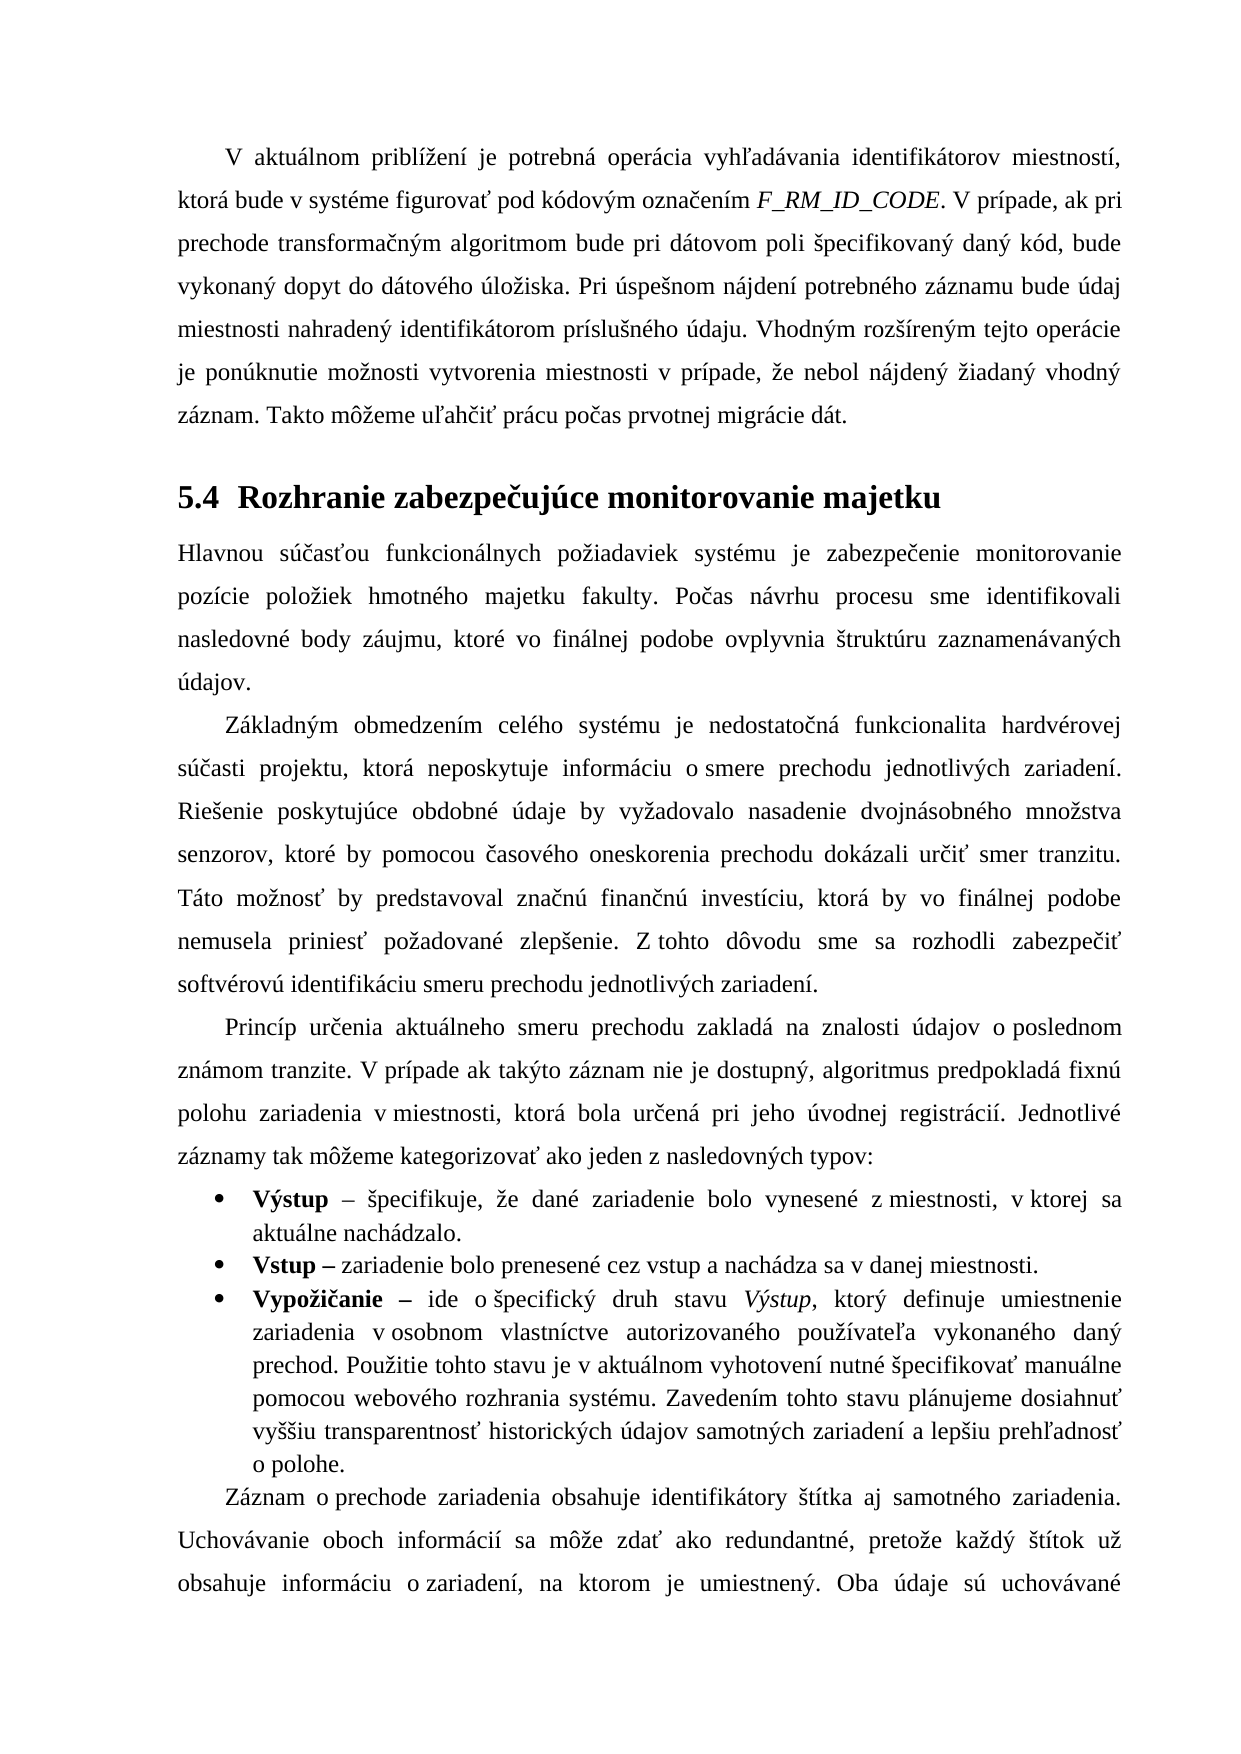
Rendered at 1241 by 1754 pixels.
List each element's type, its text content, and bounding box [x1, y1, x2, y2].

list Výstup – špecifikuje, že dané zariadenie bolo vynesené z miestnosti, v ktorej sa aktuálne nachádzalo. [215, 1184, 1122, 1246]
text Princíp určenia aktuálneho smeru prechodu zakladá na znalosti údajov o poslednom známom tranzite. V prípade ak takýto záznam nie je dostupný, algoritmus predpokladá fixnú polohu zariadenia v miestnosti, ktorá bola určená pri jeho úvodnej registrácií. Jednotlivé záznamy tak môžeme kategorizovať ako jeden z nasledovných typov: [177, 1012, 1122, 1170]
text Hlavnou súčasťou funkcionálnych požiadaviek systému je zabezpečenie monitorovanie pozície položiek hmotného majetku fakulty. Počas návrhu procesu sme identifikovali nasledovné body záujmu, ktoré vo finálnej podobe ovplyvnia štruktúru zaznamenávaných údajov. [177, 538, 1122, 696]
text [177, 1482, 1122, 1597]
list Vypožičanie – ide o špecifický druh stavu Výstup, ktorý definuje umiestnenie zariadenia v osobnom vlastníctve autorizovaného používateľa vykonaného daný prechod. Použitie tohto stavu je v aktuálnom vyhotovení nutné špecifikovať manuálne pomocou webového rozhrania systému. Zavedením tohto stavu plánujeme dosiahnuť vyššiu transparentnosť historických údajov samotných zariadení a lepšiu prehľadnosť o polohe. [215, 1284, 1122, 1477]
subtitle Rozhranie zabezpečujúce monitorovanie majetku [177, 477, 1122, 515]
list Vstup – zariadenie bolo prenesené cez vstup a nachádza sa v danej miestnosti. [215, 1251, 1122, 1279]
text Základným obmedzením celého systému je nedostatočná funkcionalita hardvérovej súčasti projektu, ktorá neposkytuje informáciu o smere prechodu jednotlivých zariadení. Riešenie poskytujúce obdobné údaje by vyžadovalo nasadenie dvojnásobného množstva senzorov, ktoré by pomocou časového oneskorenia prechodu dokázali určiť smer tranzitu. Táto možnosť by predstavoval značnú finančnú investíciu, ktorá by vo finálnej podobe nemusela priniesť požadované zlepšenie. Z tohto dôvodu sme sa rozhodli zabezpečiť softvérovú identifikáciu smeru prechodu jednotlivých zariadení. [177, 710, 1122, 998]
text V aktuálnom priblížení je potrebná operácia vyhľadávania identifikátorov miestností, ktorá bude v systéme figurovať pod kódovým označením F_RM_ID_CODE. V prípade, ak pri prechode transformačným algoritmom bude pri dátovom poli špecifikovaný daný kód, bude vykonaný dopyt do dátového úložiska. Pri úspešnom nájdení potrebného záznamu bude údaj miestnosti nahradený identifikátorom príslušného údaju. Vhodným rozšíreným tejto operácie je ponúknutie možnosti vytvorenia miestnosti v prípade, že nebol nájdený žiadaný vhodný záznam. Takto môžeme uľahčiť prácu počas prvotnej migrácie dát. [177, 142, 1122, 429]
